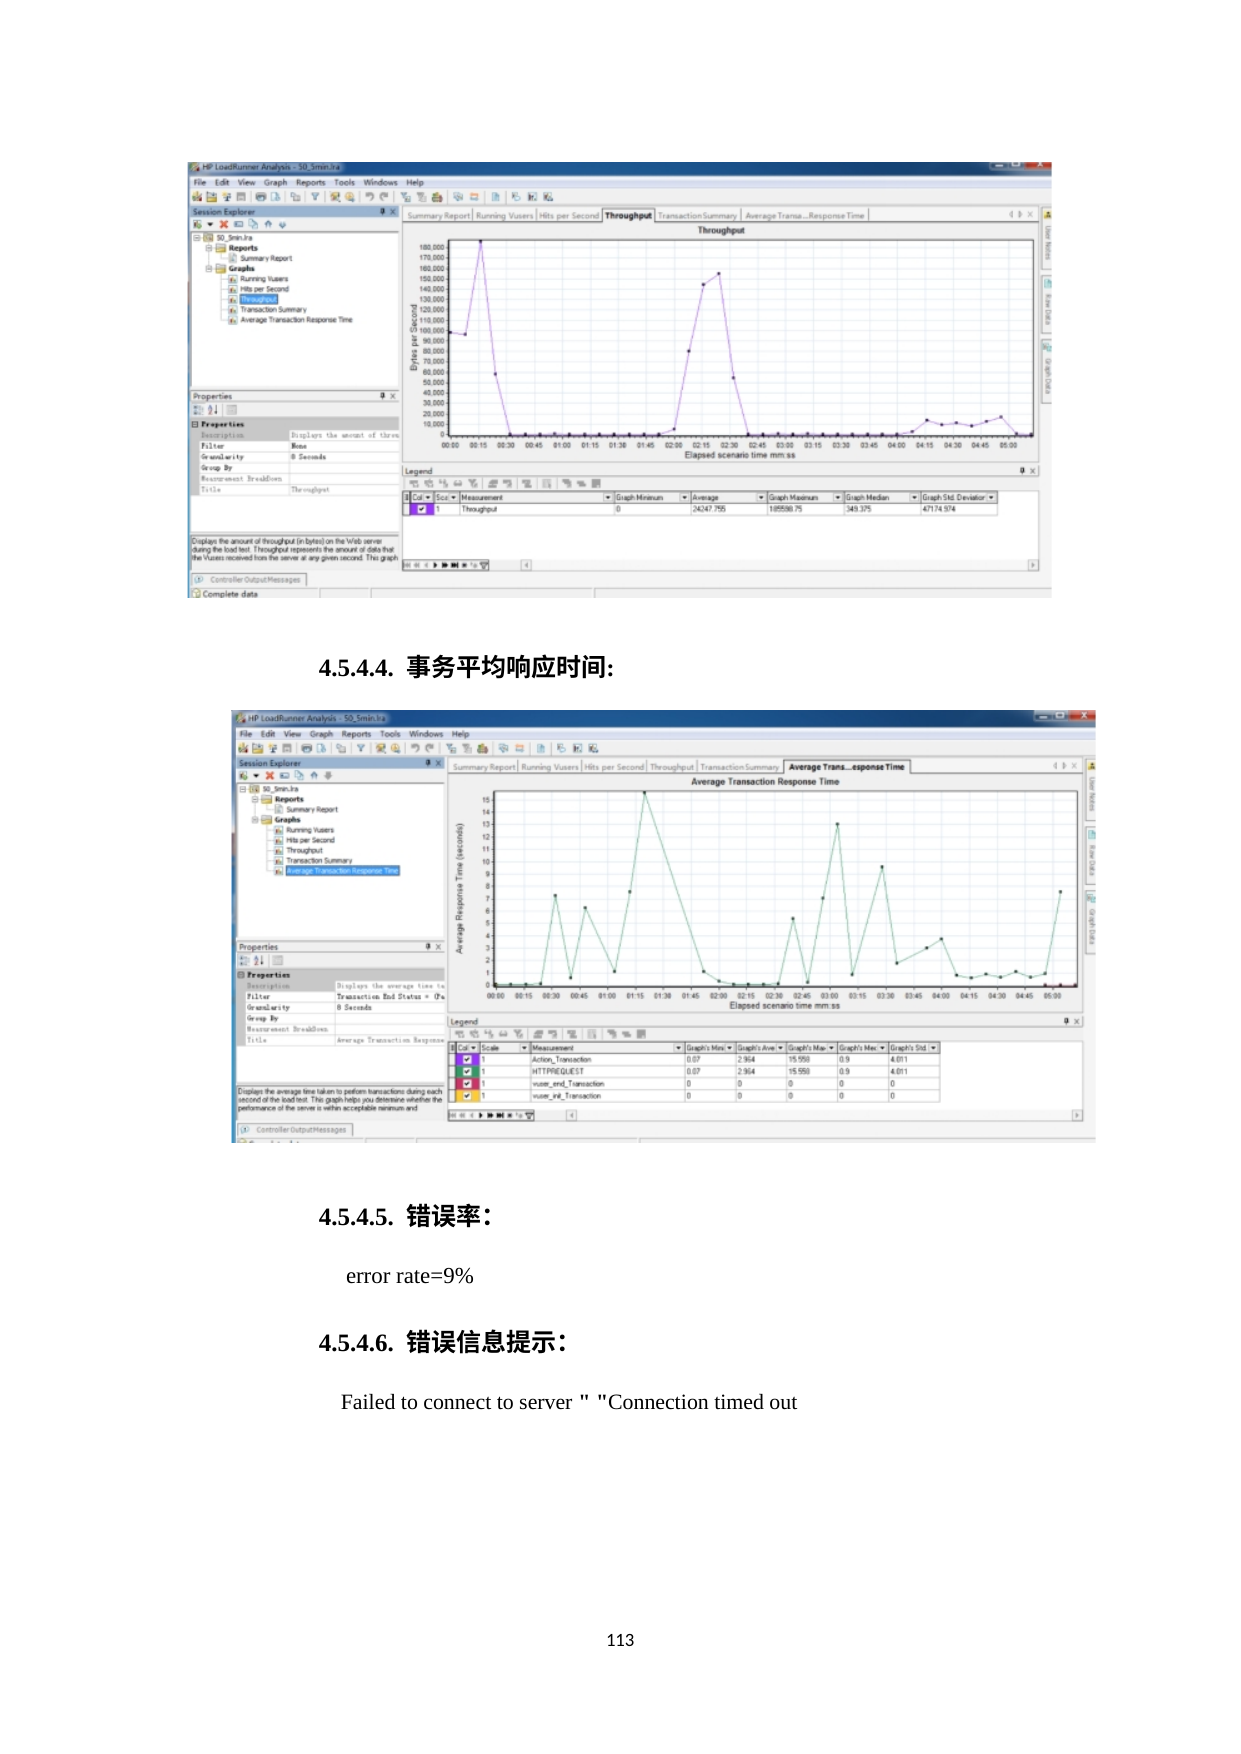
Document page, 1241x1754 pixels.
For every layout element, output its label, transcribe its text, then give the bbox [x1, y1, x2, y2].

picture [231, 710, 1097, 1143]
list 事务平均响应时间: [319, 633, 1053, 698]
list 错误信息提示： [319, 1308, 1053, 1373]
list 错误率： [319, 1182, 1053, 1247]
text Failed to connect to server " "Connection timed out [231, 1386, 1053, 1418]
picture [187, 162, 1053, 598]
text error rate=9% [231, 1259, 1053, 1292]
